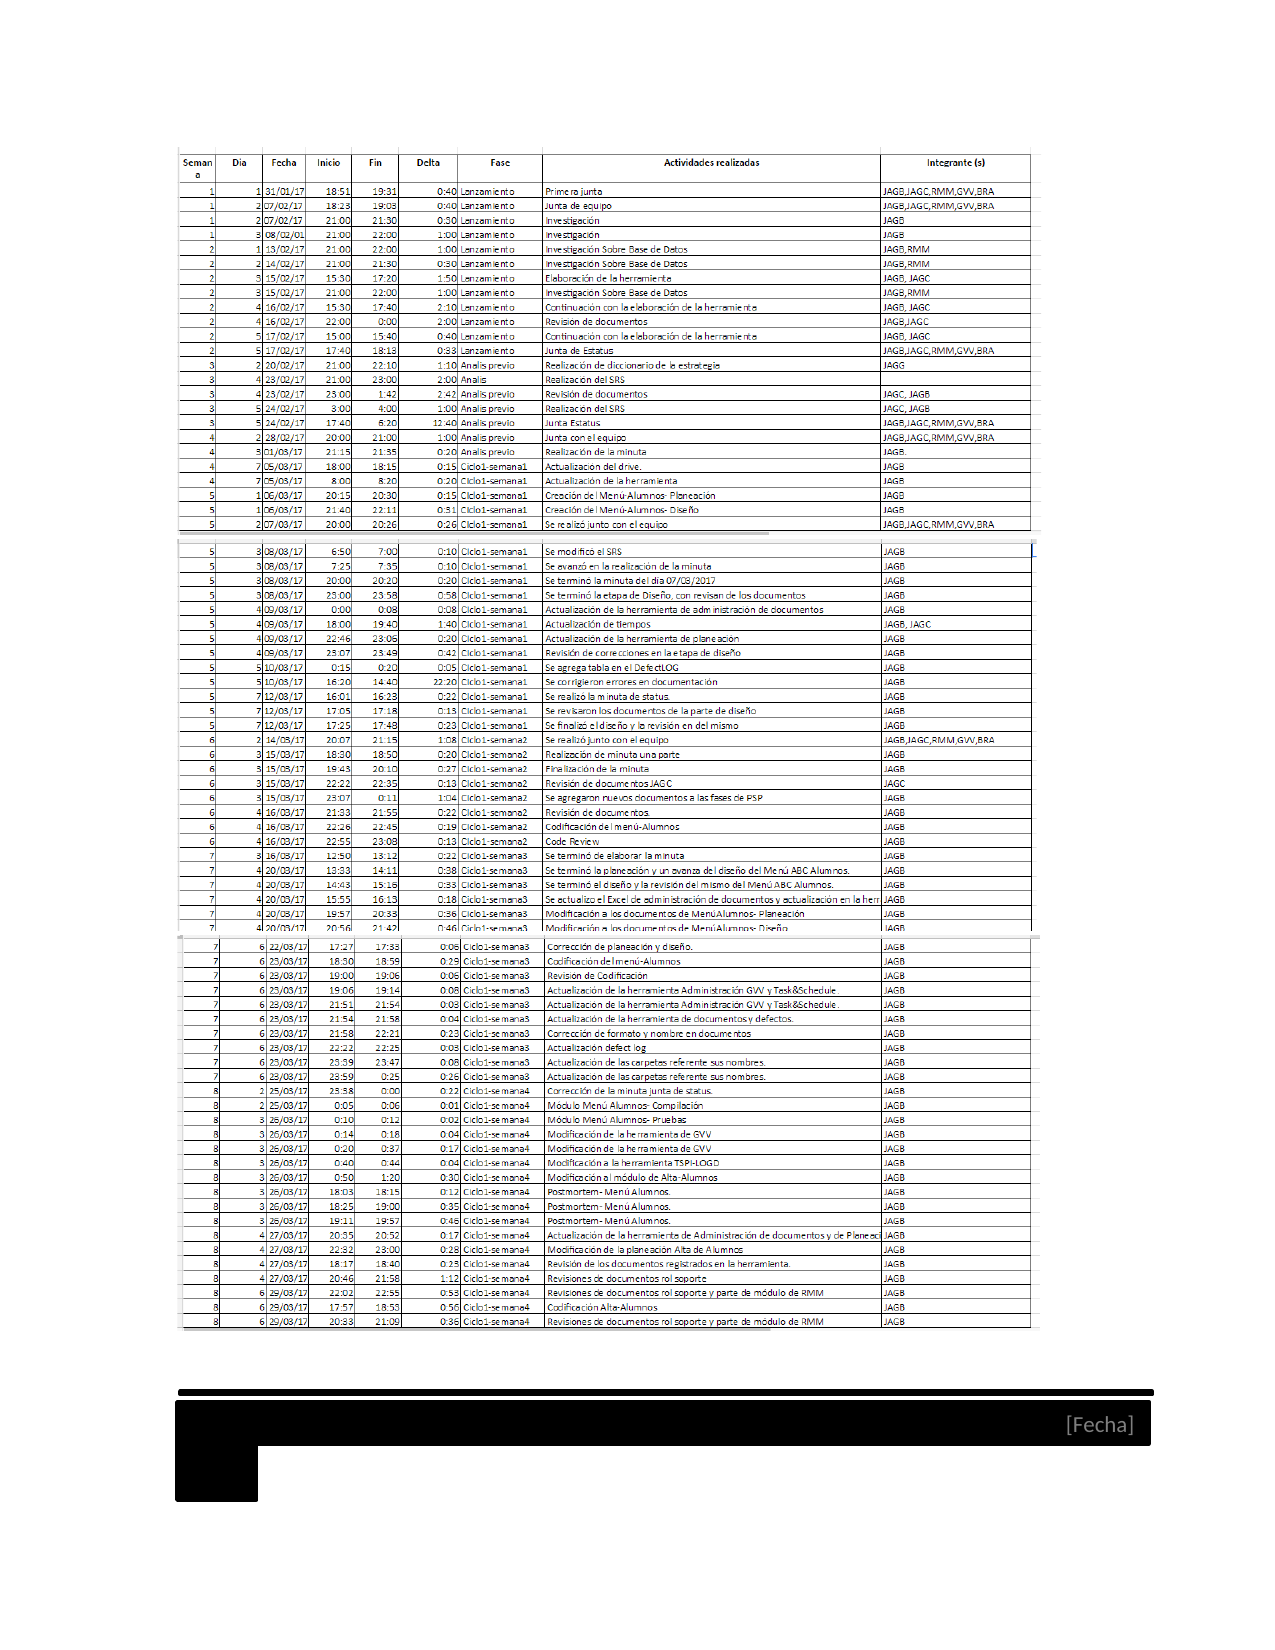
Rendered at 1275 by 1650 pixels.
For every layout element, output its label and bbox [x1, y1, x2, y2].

picture [177, 935, 1040, 1331]
picture [177, 147, 1042, 535]
picture [177, 539, 1037, 931]
